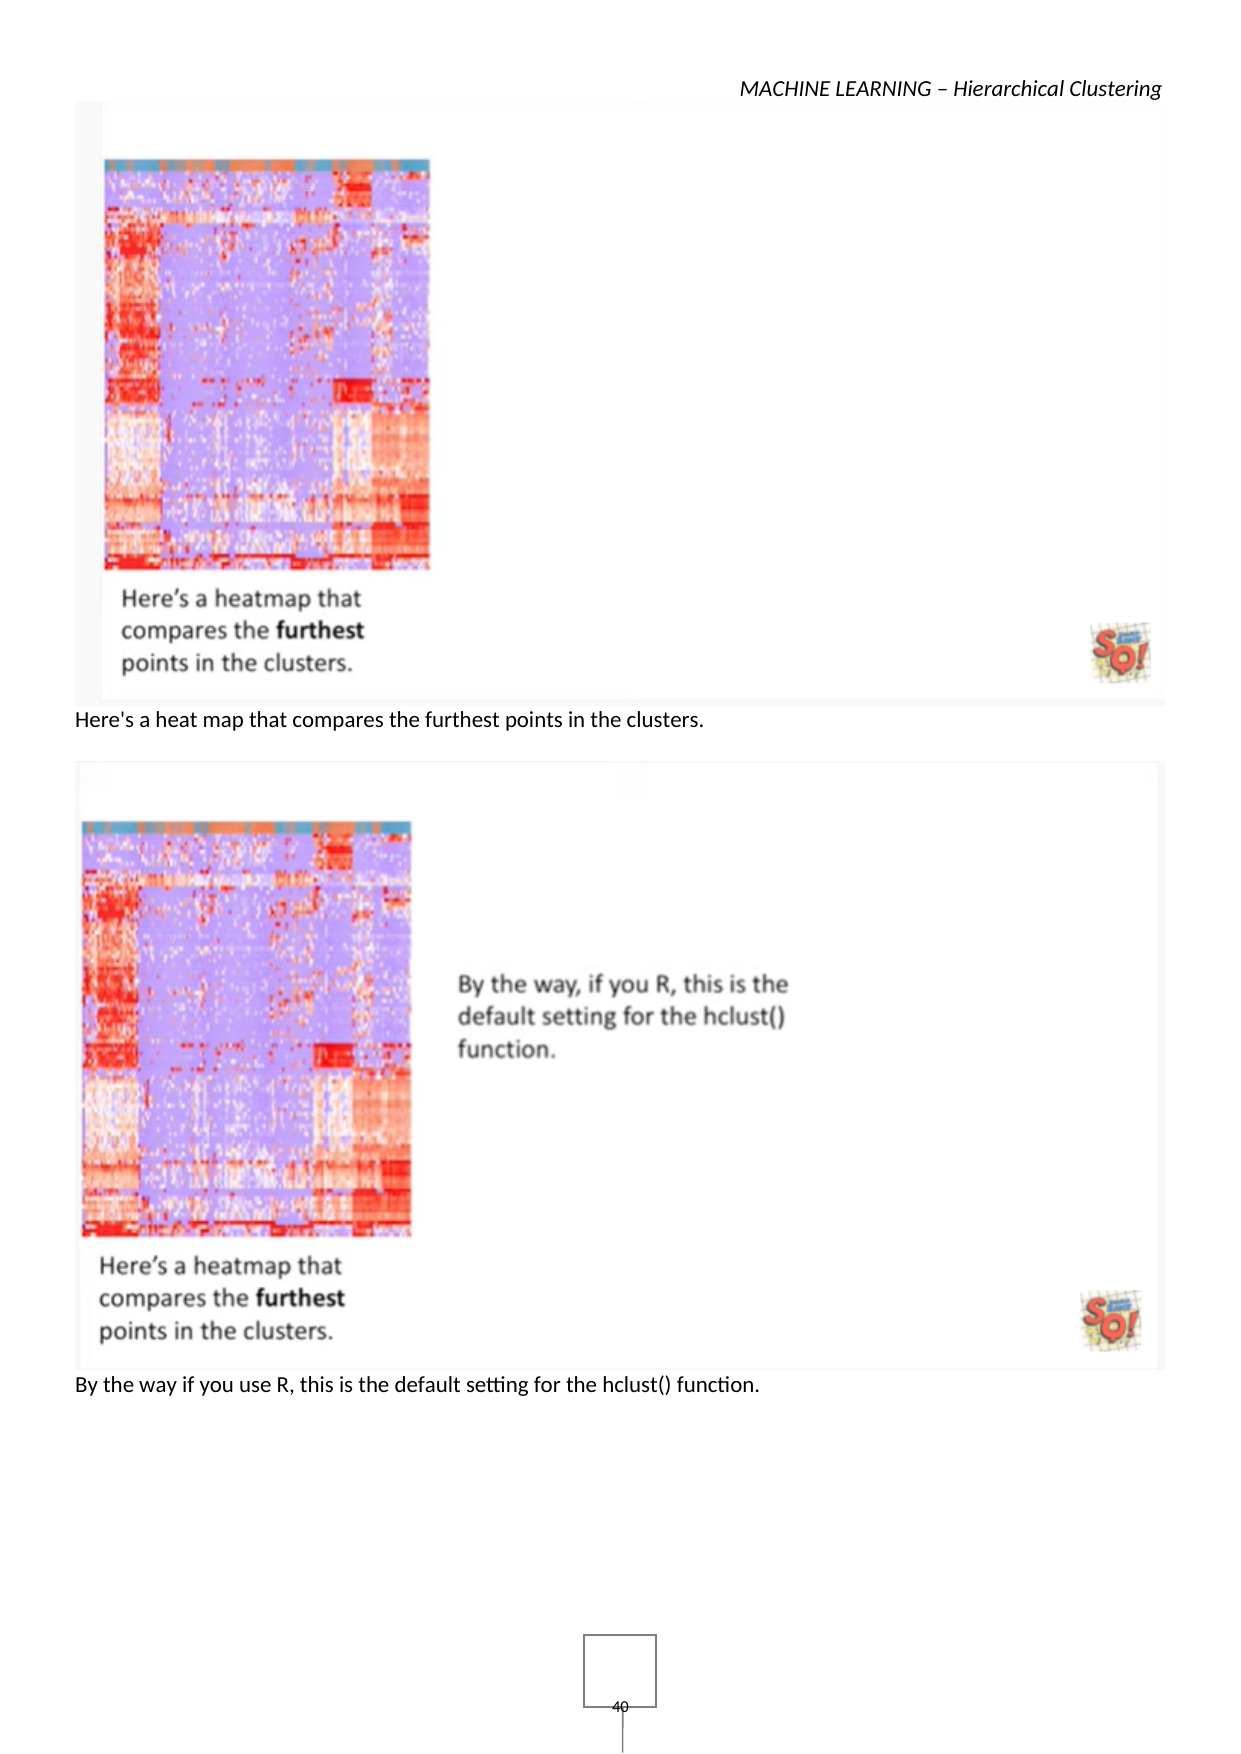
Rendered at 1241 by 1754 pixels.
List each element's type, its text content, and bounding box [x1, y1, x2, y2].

picture [75, 101, 1166, 706]
text Here's a heat map that compares the furthest points in the clusters. [75, 706, 1165, 733]
picture [75, 761, 1166, 1370]
text By the way if you use R, this is the default setting for the hclust() function. [75, 1370, 1165, 1398]
